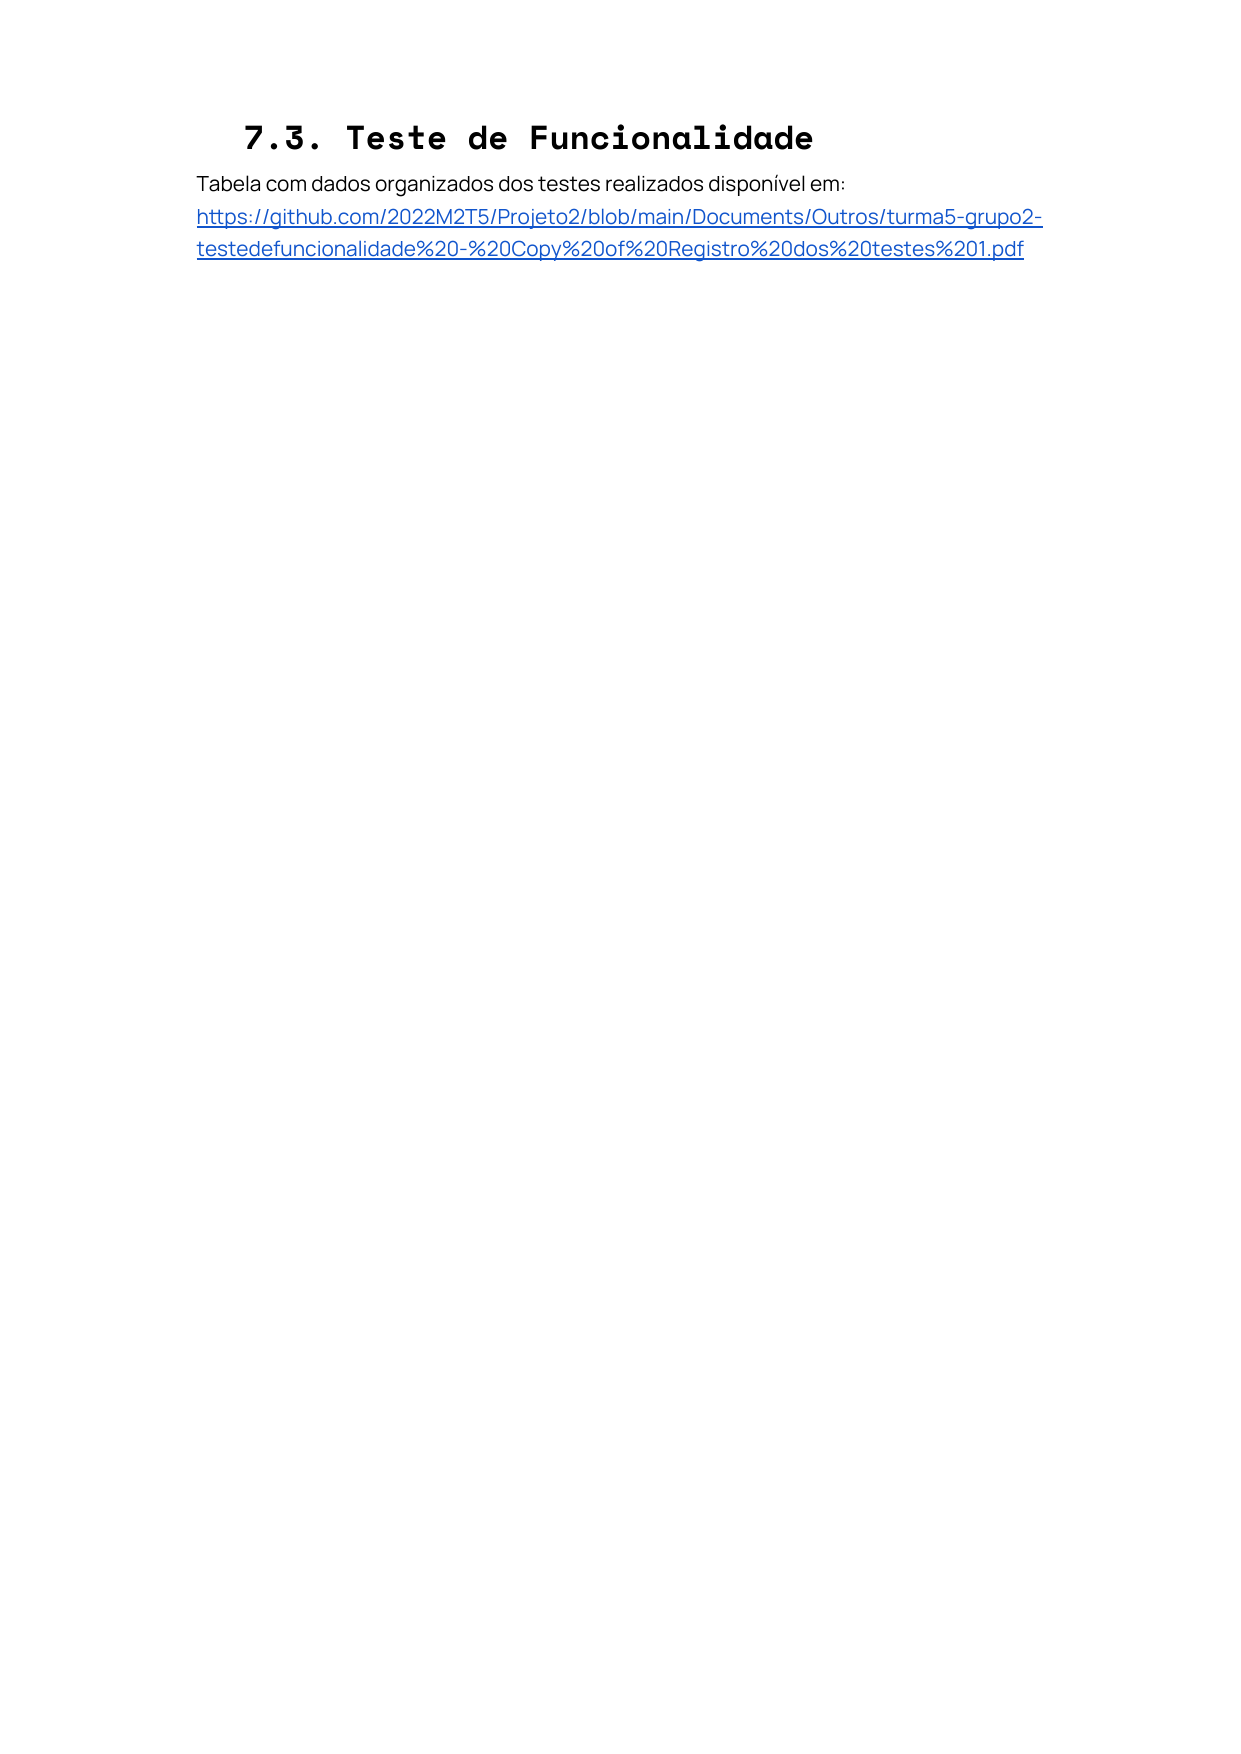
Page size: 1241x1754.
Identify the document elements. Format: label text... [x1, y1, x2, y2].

text 7.3. Teste de Funcionalidade [168, 112, 1165, 162]
text https://github.com/2022M2T5/Projeto2/blob/main/Documents/Outros/turma5-grupo2-testedefuncionalidade%20-%20Copy%20of%20Registro%20dos%20testes%201.pdf [196, 202, 1165, 263]
text Tabela com dados organizados dos testes realizados disponível em: [121, 169, 1165, 198]
